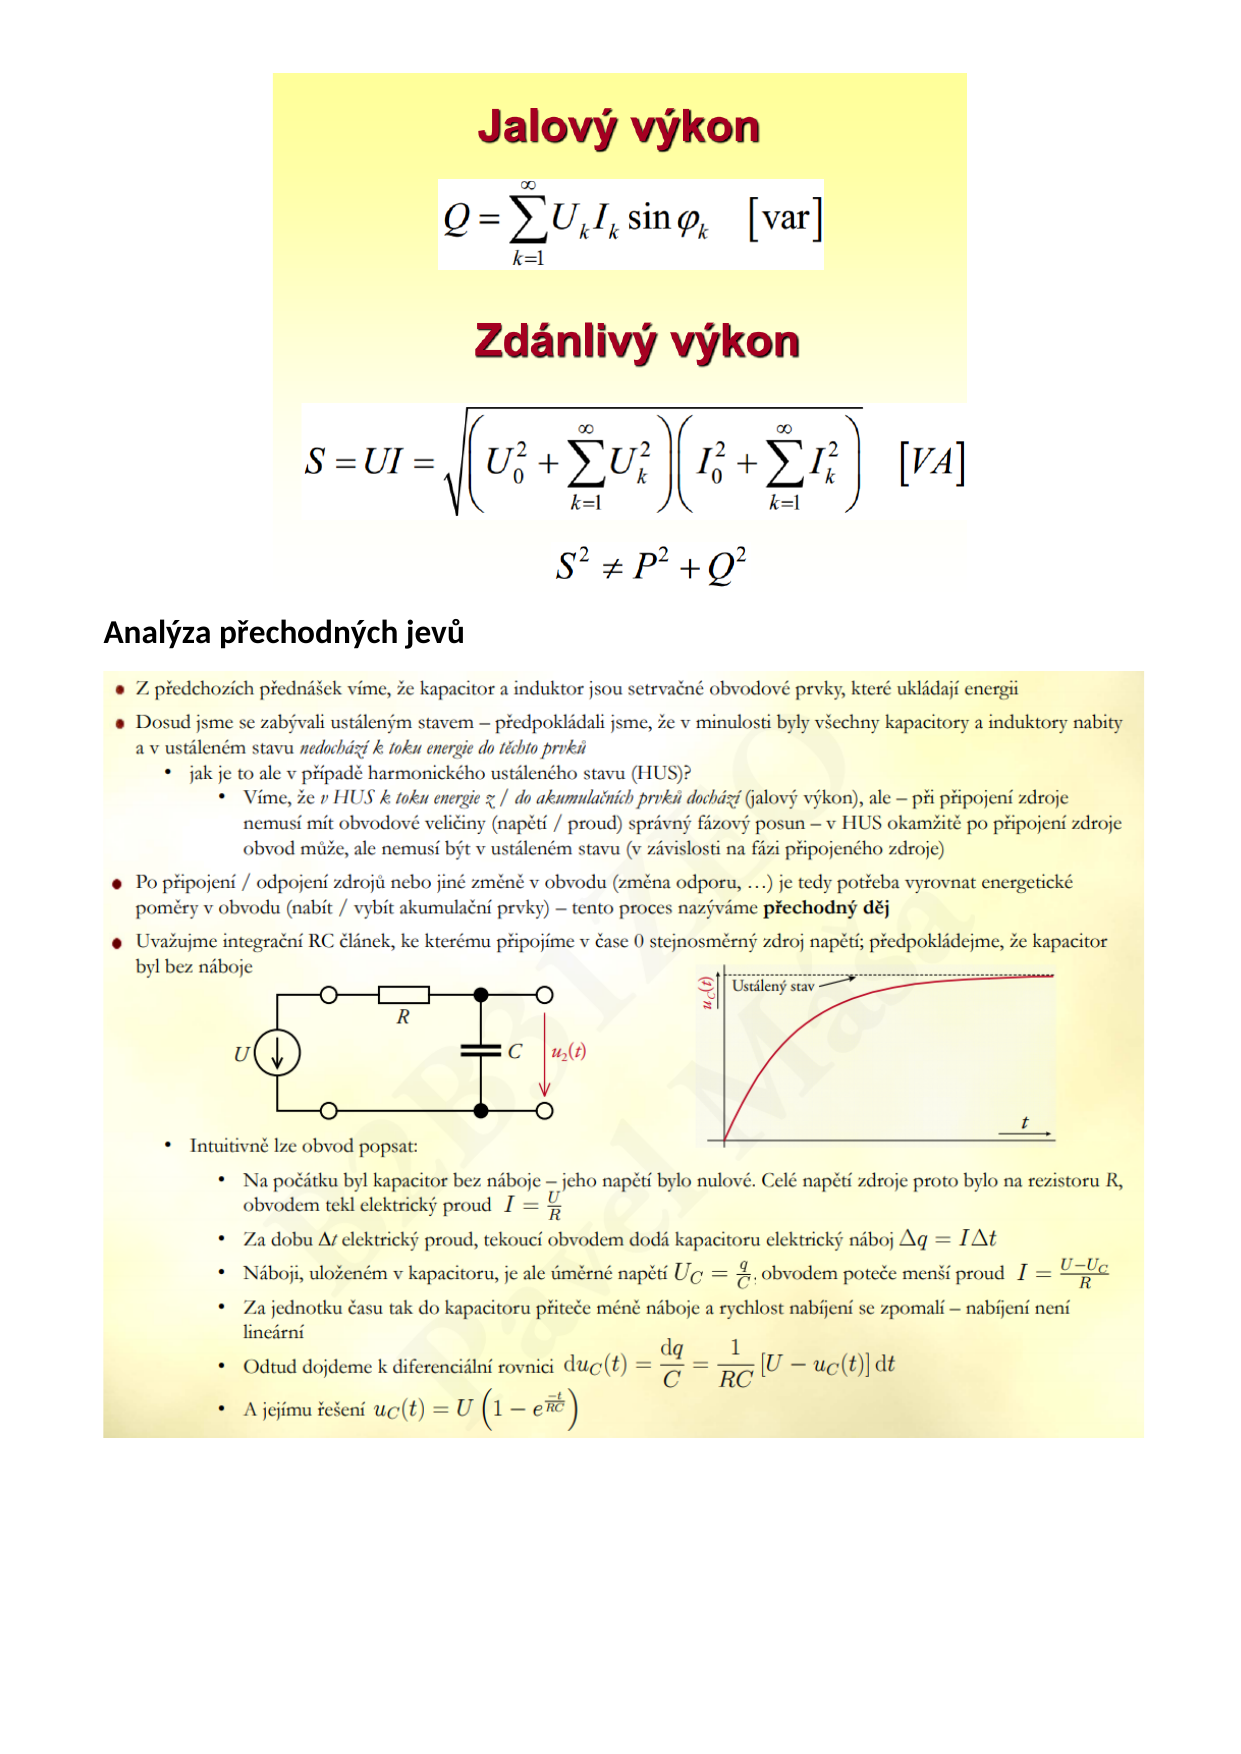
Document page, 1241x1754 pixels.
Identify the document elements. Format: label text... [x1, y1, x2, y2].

text Analýza přechodných jevů [103, 611, 1136, 651]
picture [272, 73, 967, 592]
picture [103, 671, 1145, 1438]
